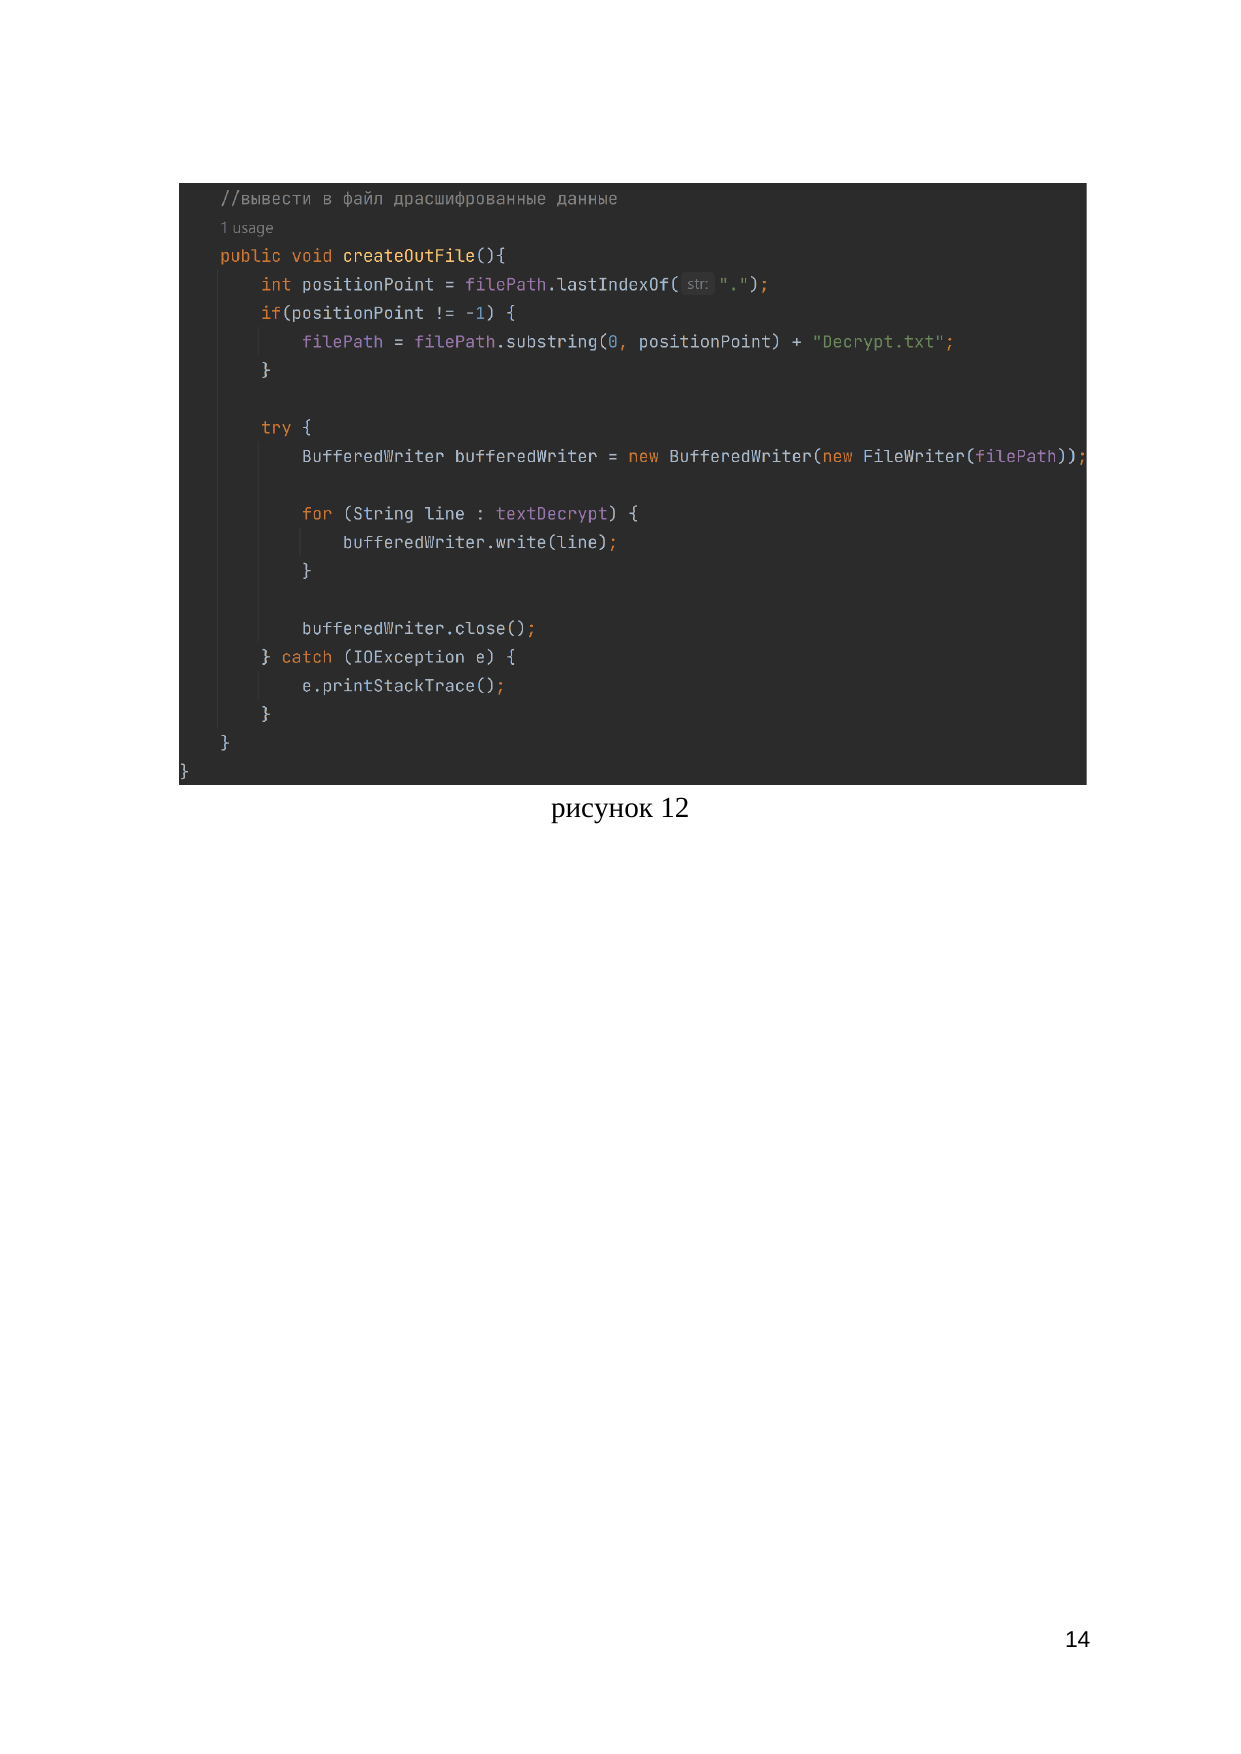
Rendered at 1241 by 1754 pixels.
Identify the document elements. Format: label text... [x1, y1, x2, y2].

picture [179, 183, 1087, 785]
